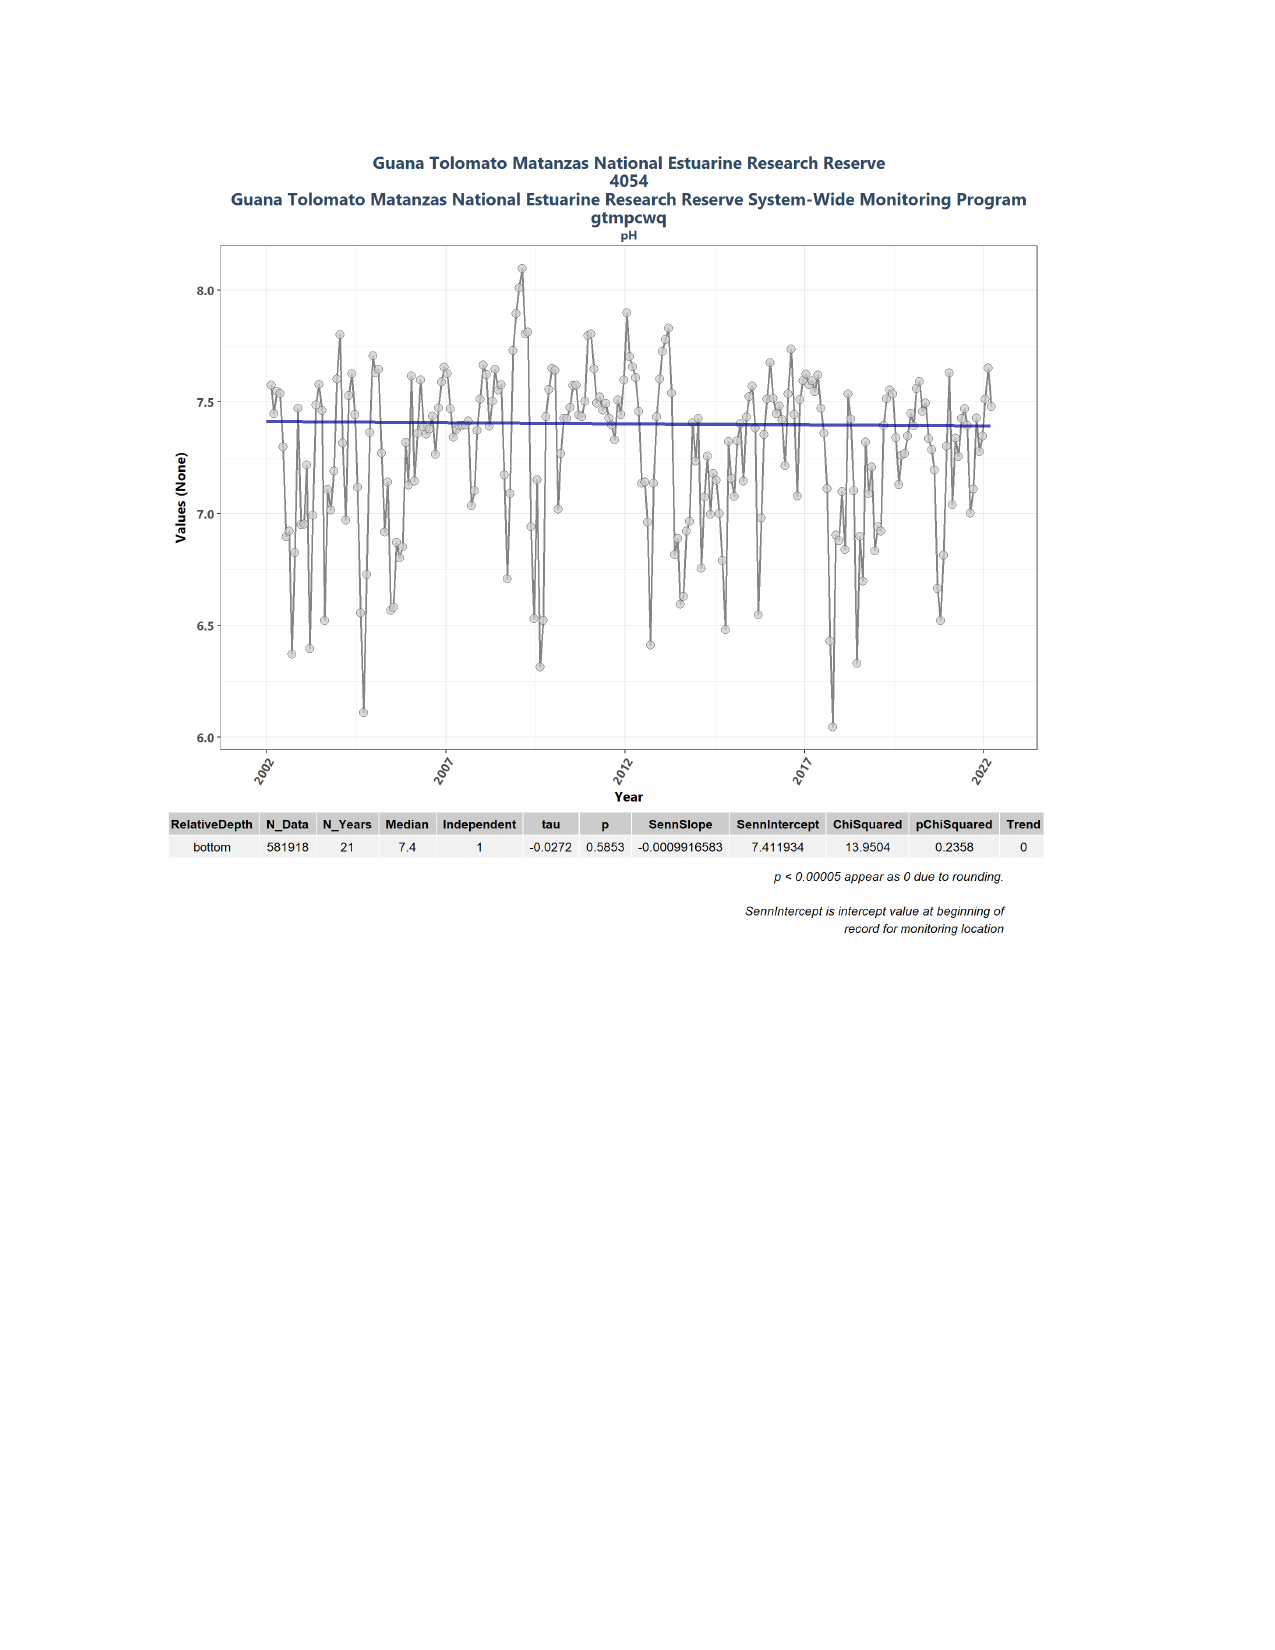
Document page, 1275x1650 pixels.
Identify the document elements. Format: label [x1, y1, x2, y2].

picture [168, 150, 1044, 938]
